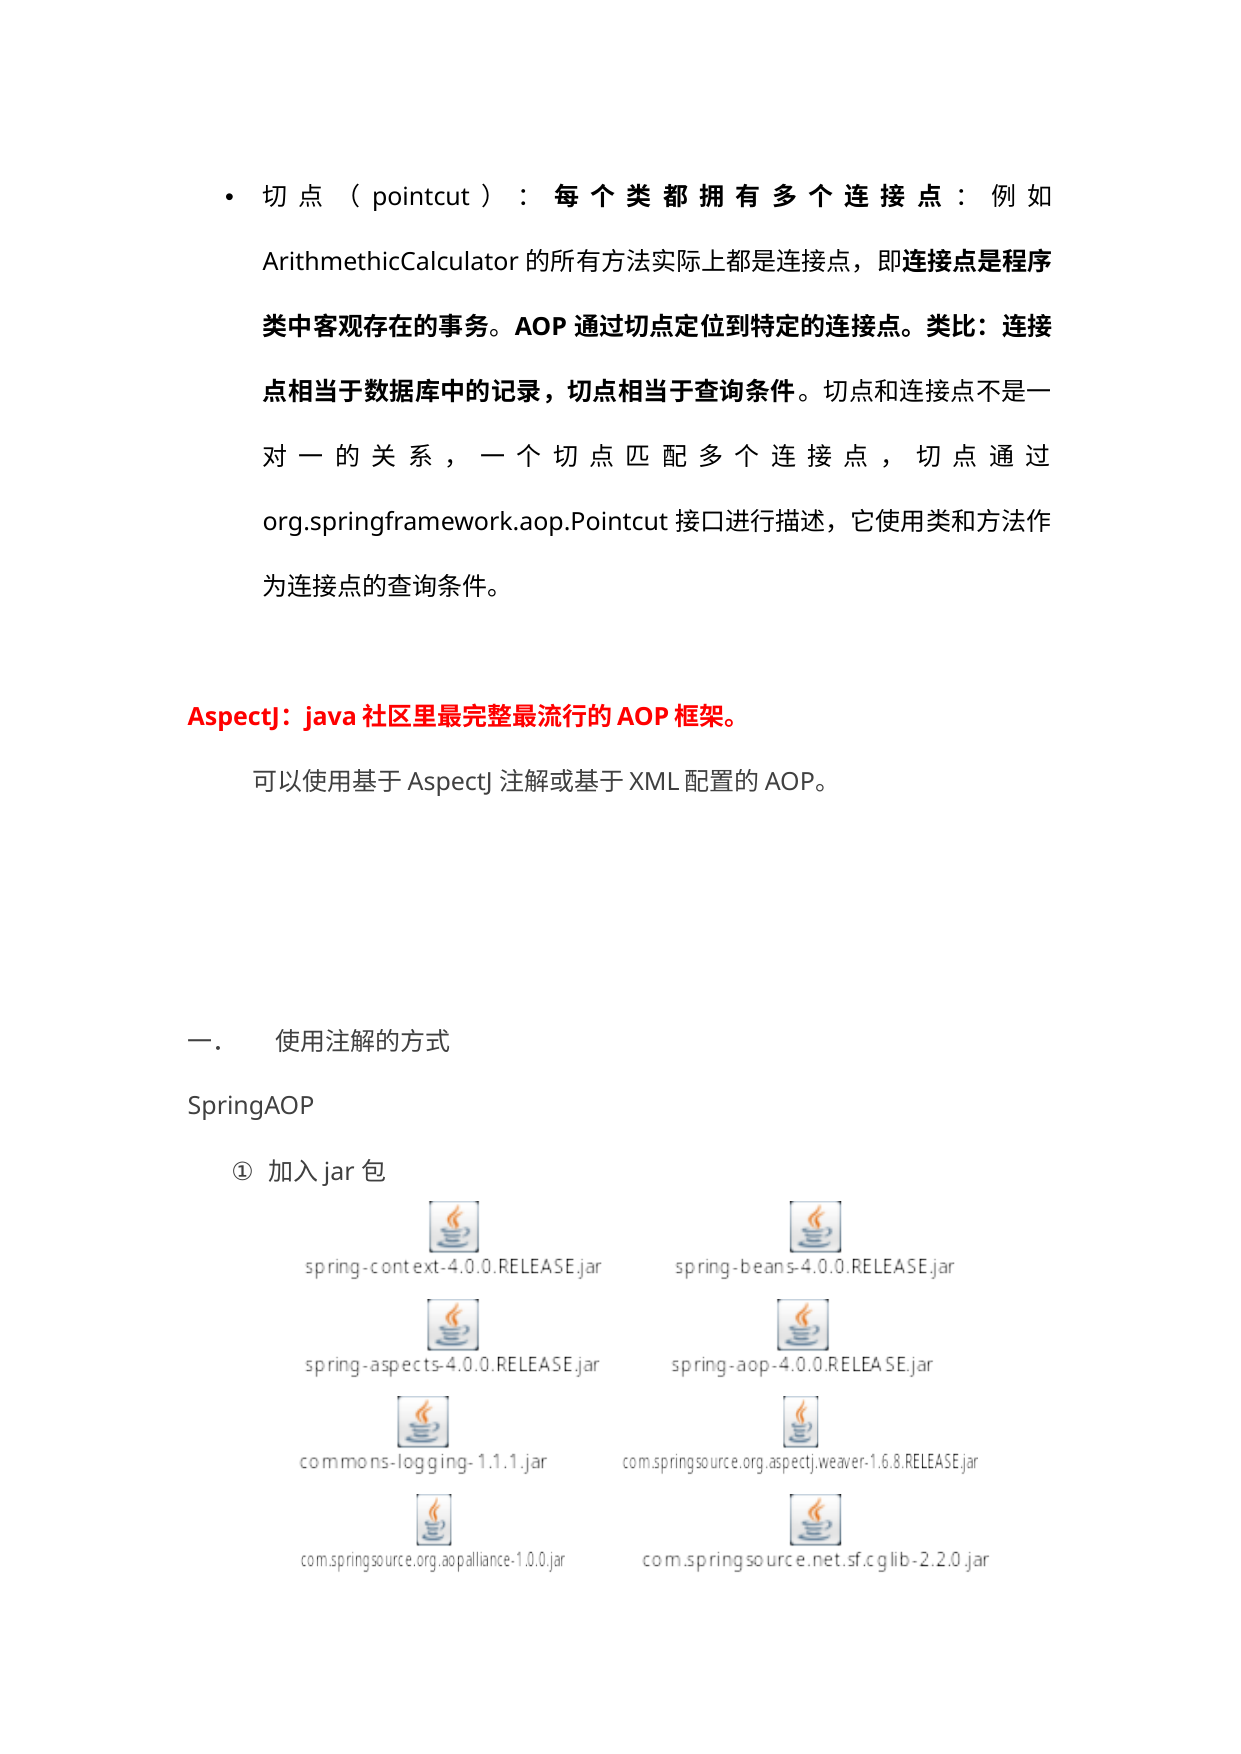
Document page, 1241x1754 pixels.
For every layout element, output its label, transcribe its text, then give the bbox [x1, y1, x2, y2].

list 切点（pointcut）：每个类都拥有多个连接点：例如 ArithmethicCalculator 的所有方法实际上都是连接点，即连接点是程序类中客观存在的事务。AOP 通过切点定位到特定的连接点。类比：连接点相当于数据库中的记录，切点相当于查询条件。切点和连接点不是一对一的关系，一个切点匹配多个连接点，切点通过 org.springframework.aop.Pointcut 接口进行描述，它使用类和方法作为连接点的查询条件。 [225, 162, 1053, 617]
text AspectJ：java社区里最完整最流行的AOP框架。 [187, 682, 1053, 747]
text 可以使用基于AspectJ 注解或基于XML配置的AOP。 [187, 747, 1053, 812]
list 使用注解的方式 [187, 1007, 1053, 1072]
text SpringAOP [187, 1072, 1053, 1137]
list 加入jar 包 [231, 1137, 1053, 1202]
